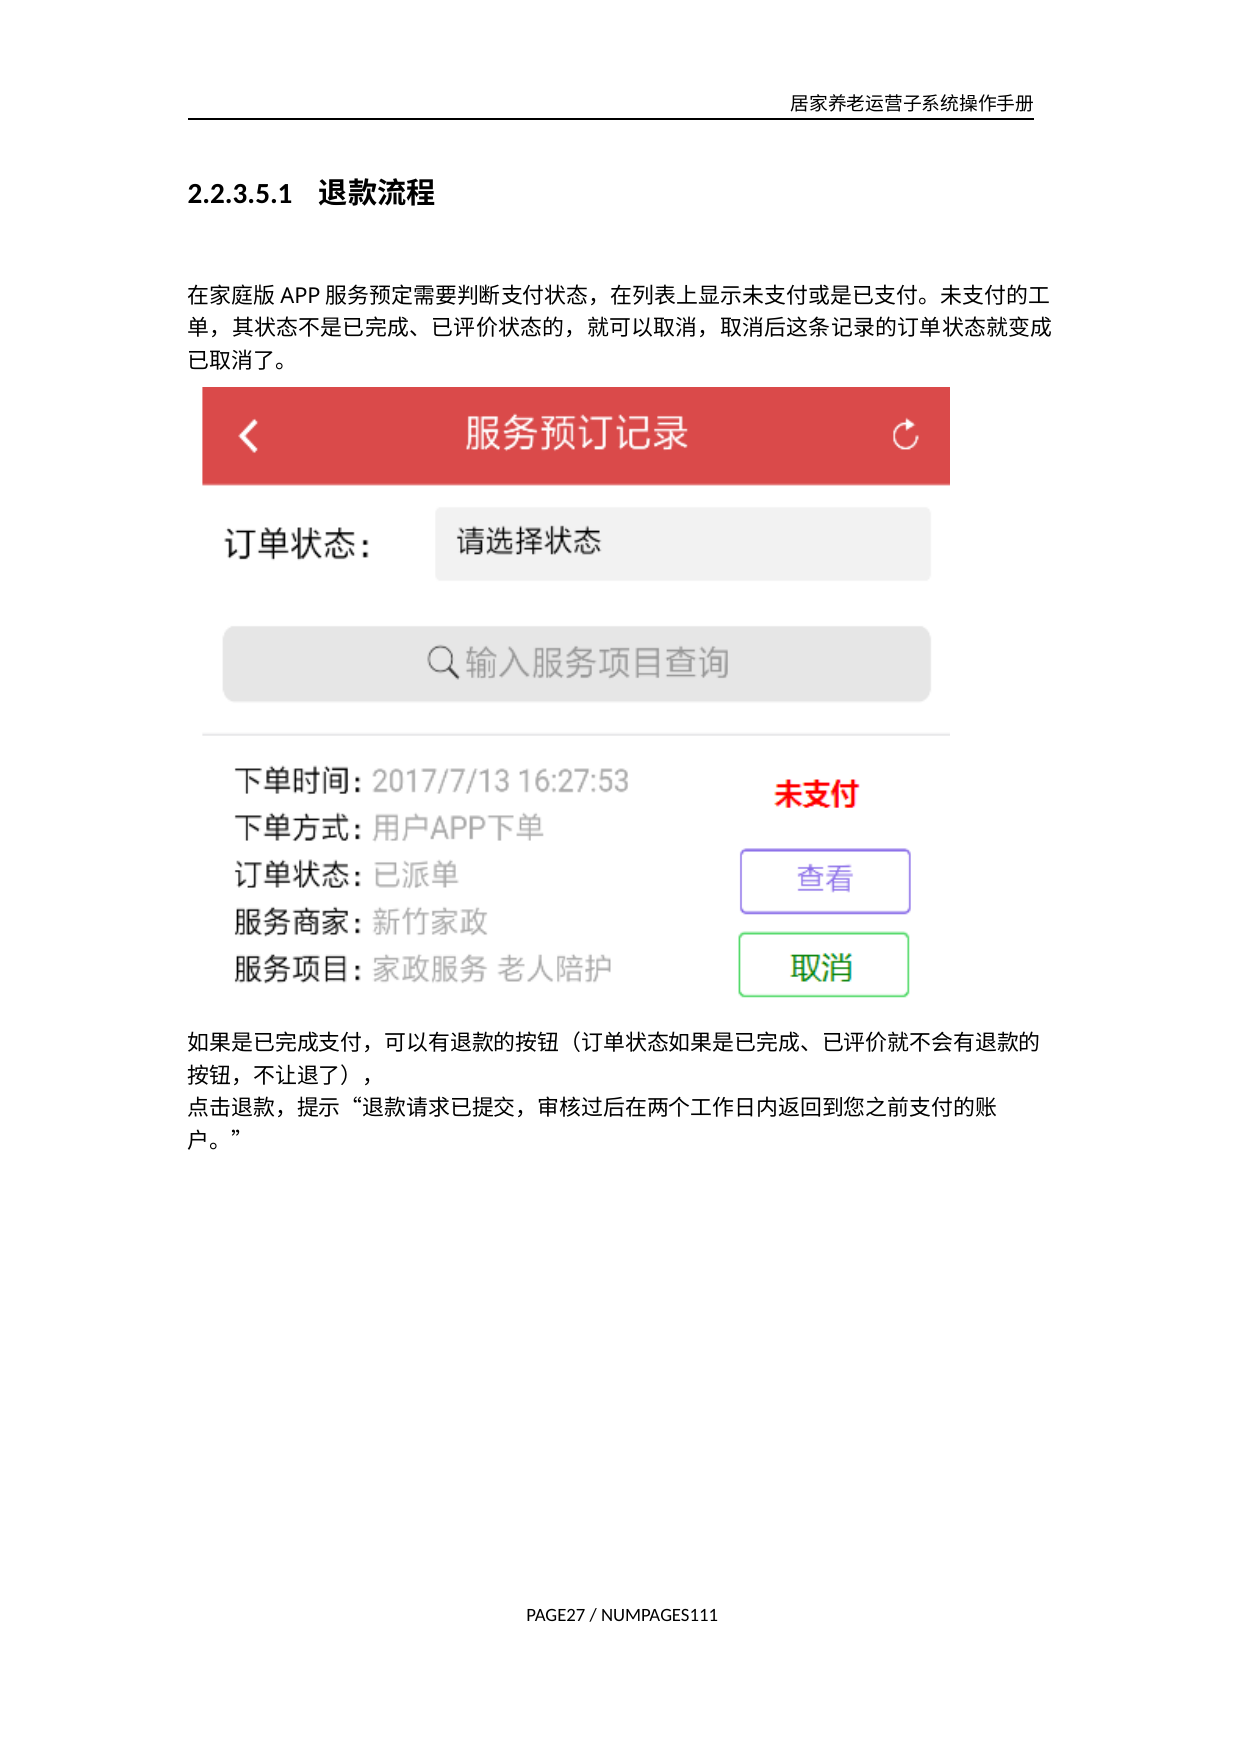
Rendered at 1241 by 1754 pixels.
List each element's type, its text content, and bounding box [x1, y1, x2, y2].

text 如果是已完成支付，可以有退款的按钮（订单状态如果是已完成、已评价就不会有退款的按钮，不让退了）， [187, 1025, 1053, 1090]
text 点击退款，提示“退款请求已提交，审核过后在两个工作日内返回到您之前支付的账户。” [187, 1090, 1053, 1155]
subtitle 退款流程 [187, 158, 1053, 223]
picture [187, 387, 950, 1013]
text 在家庭版APP服务预定需要判断支付状态，在列表上显示未支付或是已支付。未支付的工单，其状态不是已完成、已评价状态的，就可以取消，取消后这条记录的订单状态就变成已取消了。 [187, 277, 1053, 375]
